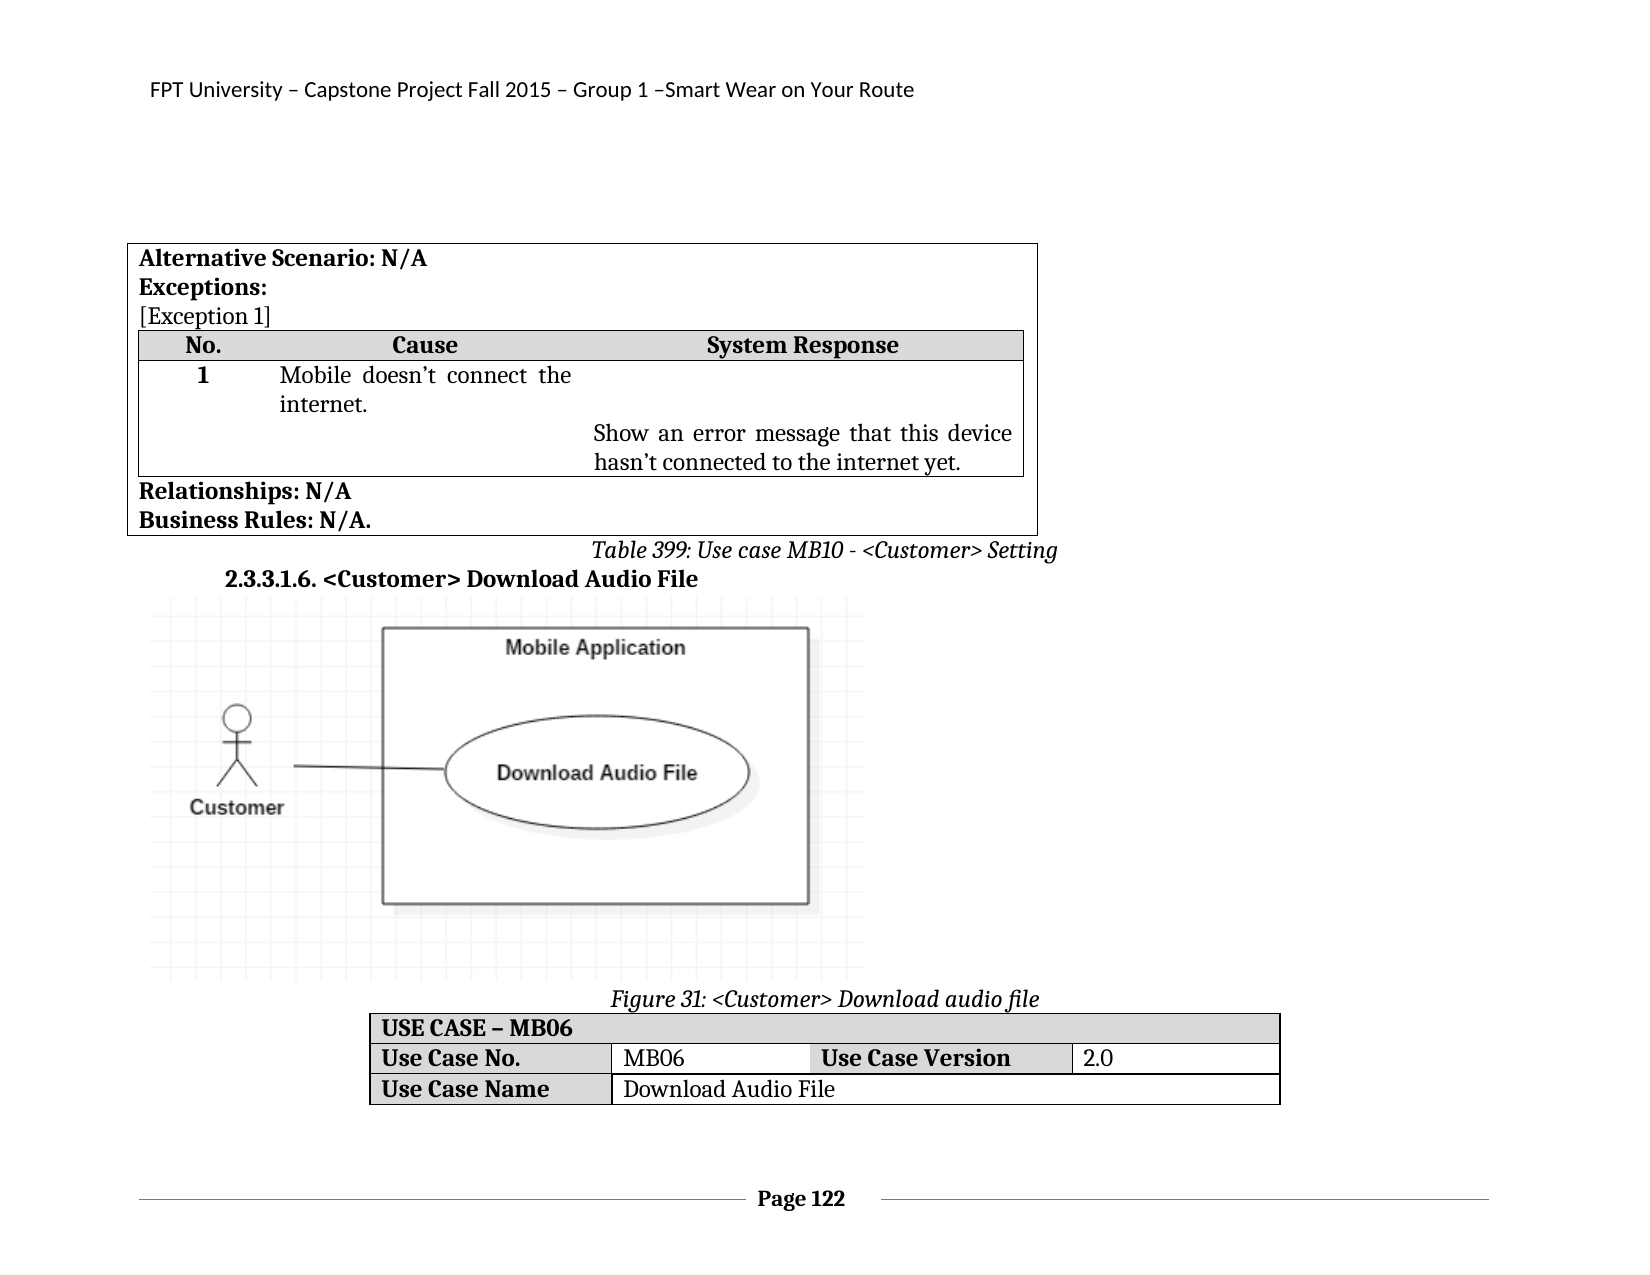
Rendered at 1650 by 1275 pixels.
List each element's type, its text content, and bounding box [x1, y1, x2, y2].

table_cell MB06 [612, 1044, 809, 1073]
table_cell Use Case Name [371, 1074, 611, 1104]
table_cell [128, 244, 1037, 535]
table_cell Use Case No. [371, 1044, 611, 1073]
subtitle <Customer> Download Audio File [225, 564, 1500, 593]
table_header USE CASE – MB06 [371, 1014, 1279, 1043]
table_cell 2.0 [1073, 1044, 1279, 1073]
table_cell Download Audio File [613, 1075, 1279, 1104]
table_cell Use Case Version [810, 1044, 1072, 1073]
